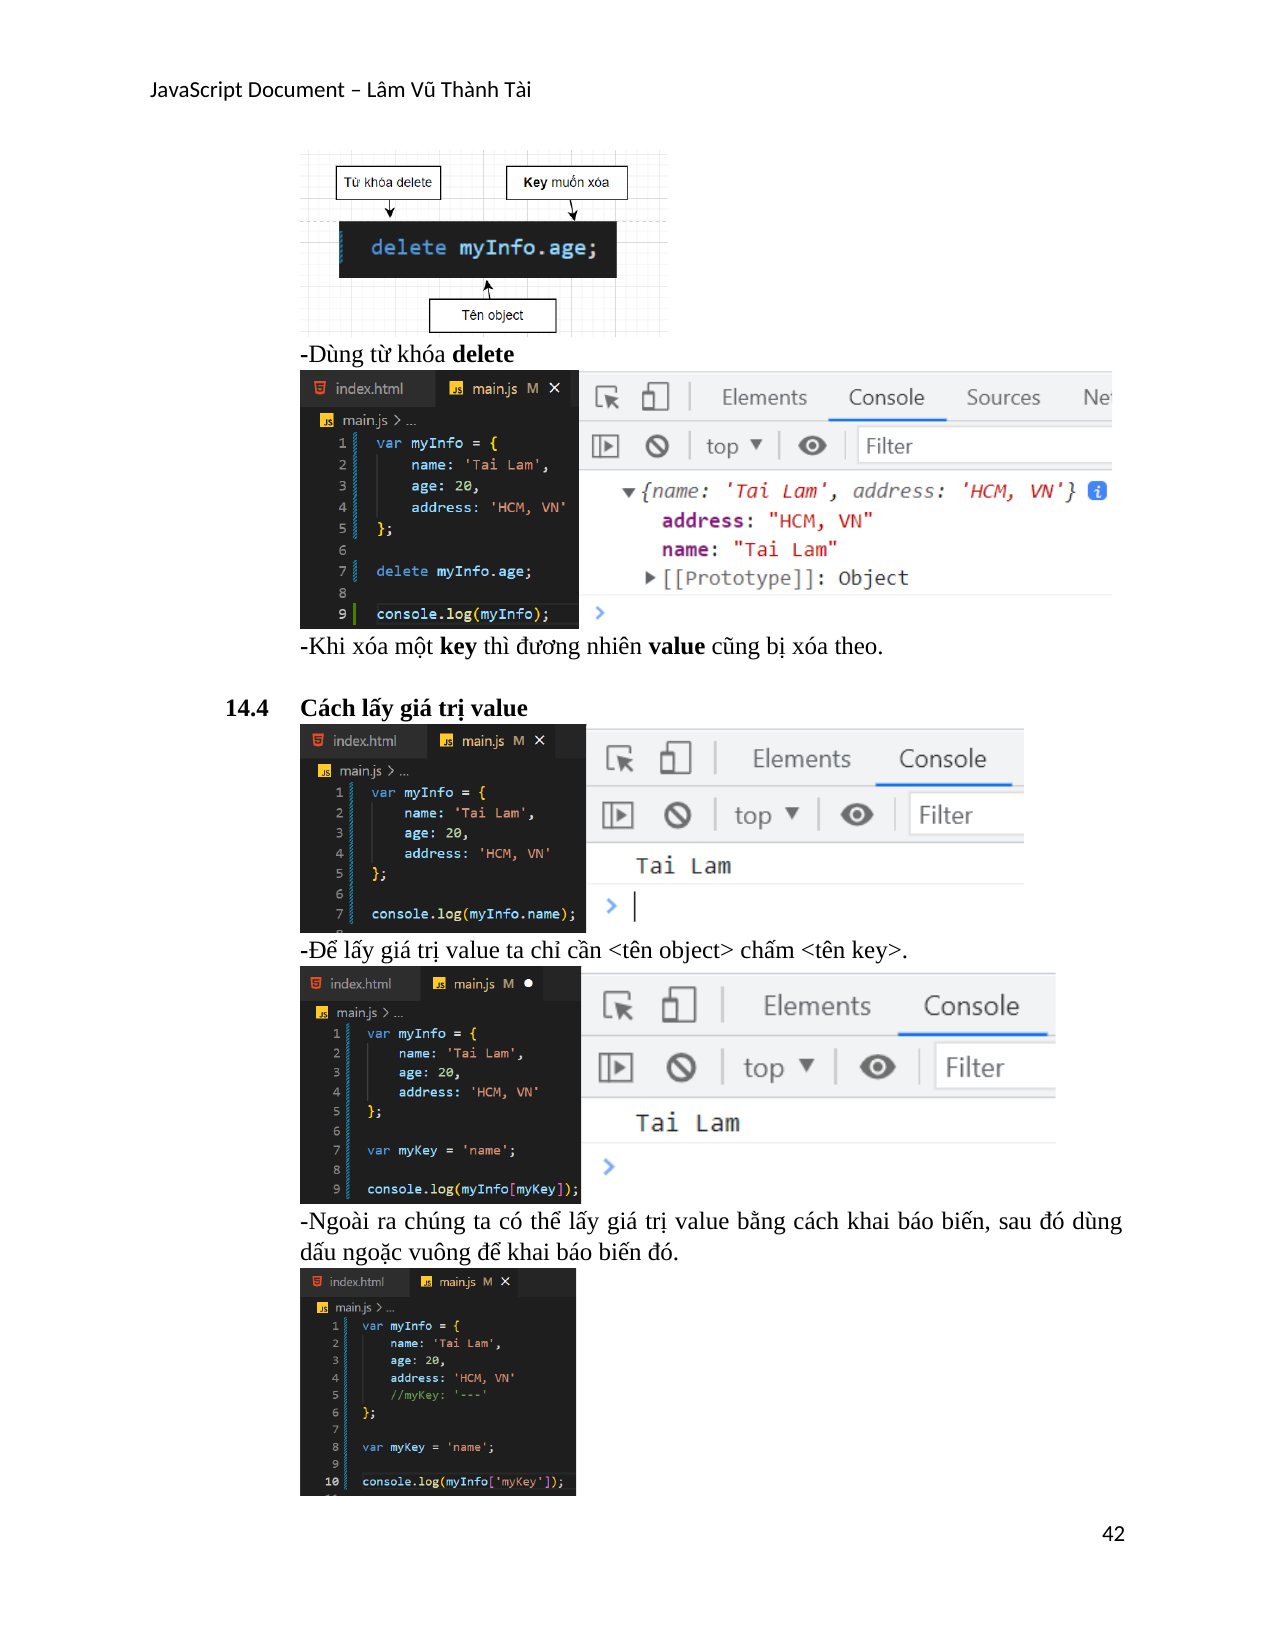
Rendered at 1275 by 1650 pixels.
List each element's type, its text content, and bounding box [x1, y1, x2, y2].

list -Để lấy giá trị value ta chỉ cần <tên object> chấm <tên key>. [300, 935, 1125, 964]
list -Khi xóa một key thì đương nhiên value cũng bị xóa theo. [300, 631, 1125, 660]
list -Dùng từ khóa delete [300, 339, 1125, 367]
picture [300, 1268, 577, 1496]
picture [300, 369, 1113, 629]
picture [300, 966, 1056, 1204]
picture [300, 724, 1024, 933]
list -Ngoài ra chúng ta có thể lấy giá trị value bằng cách khai báo biến, sau đó dùng dấu ngoặc vuông để khai báo biến đó. [300, 1206, 1125, 1266]
list Cách lấy giá trị value [225, 693, 1125, 722]
picture [300, 150, 668, 337]
